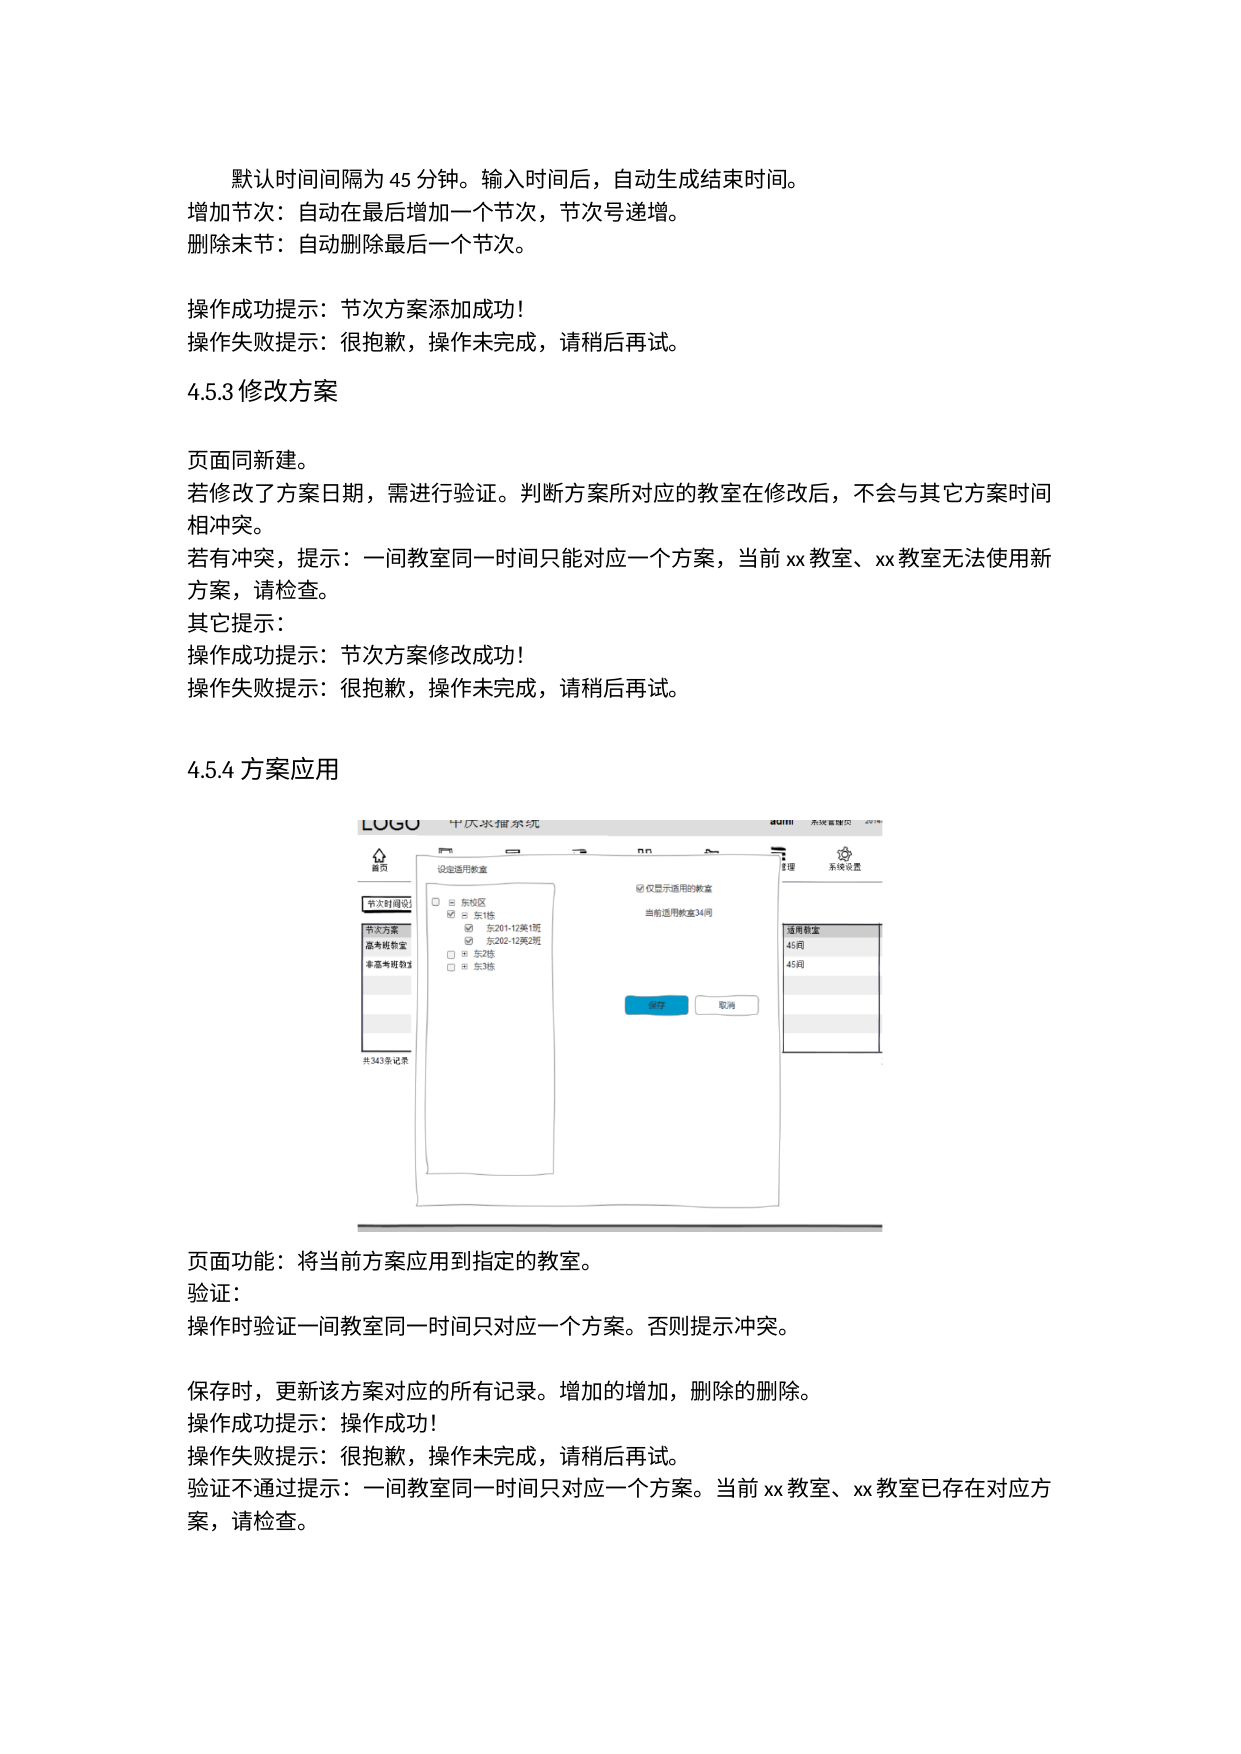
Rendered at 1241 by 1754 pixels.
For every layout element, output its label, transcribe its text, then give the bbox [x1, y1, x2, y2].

text 4.5.3修改方案 [187, 357, 1053, 422]
text 操作失败提示：很抱歉，操作未完成，请稍后再试。 [187, 324, 1053, 357]
picture [357, 820, 883, 1232]
text 操作失败提示：很抱歉，操作未完成，请稍后再试。 [187, 670, 1053, 703]
text 删除末节：自动删除最后一个节次。 [187, 227, 1053, 259]
text 操作时验证一间教室同一时间只对应一个方案。否则提示冲突。 [187, 1308, 1053, 1341]
text 其它提示： [187, 605, 1053, 638]
text 操作成功提示：节次方案添加成功！ [187, 292, 1053, 324]
text 操作成功提示：节次方案修改成功！ [187, 638, 1053, 670]
text 操作失败提示：很抱歉，操作未完成，请稍后再试。 [187, 1438, 1053, 1471]
text 验证不通过提示：一间教室同一时间只对应一个方案。当前xx教室、xx教室已存在对应方案，请检查。 [187, 1471, 1053, 1536]
text 保存时，更新该方案对应的所有记录。增加的增加，删除的删除。 [187, 1373, 1053, 1406]
text 页面同新建。 [187, 443, 1053, 475]
text 验证： [187, 1276, 1053, 1308]
text 4.5.4 方案应用 [187, 735, 1053, 800]
text 操作成功提示：操作成功！ [187, 1406, 1053, 1438]
text 若修改了方案日期，需进行验证。判断方案所对应的教室在修改后，不会与其它方案时间相冲突。 [187, 475, 1053, 540]
text 页面功能：将当前方案应用到指定的教室。 [187, 1243, 1053, 1276]
text 默认时间间隔为45分钟。输入时间后，自动生成结束时间。 [187, 162, 1053, 194]
text 增加节次：自动在最后增加一个节次，节次号递增。 [187, 194, 1053, 227]
text 若有冲突，提示：一间教室同一时间只能对应一个方案，当前xx教室、xx教室无法使用新方案，请检查。 [187, 540, 1053, 605]
